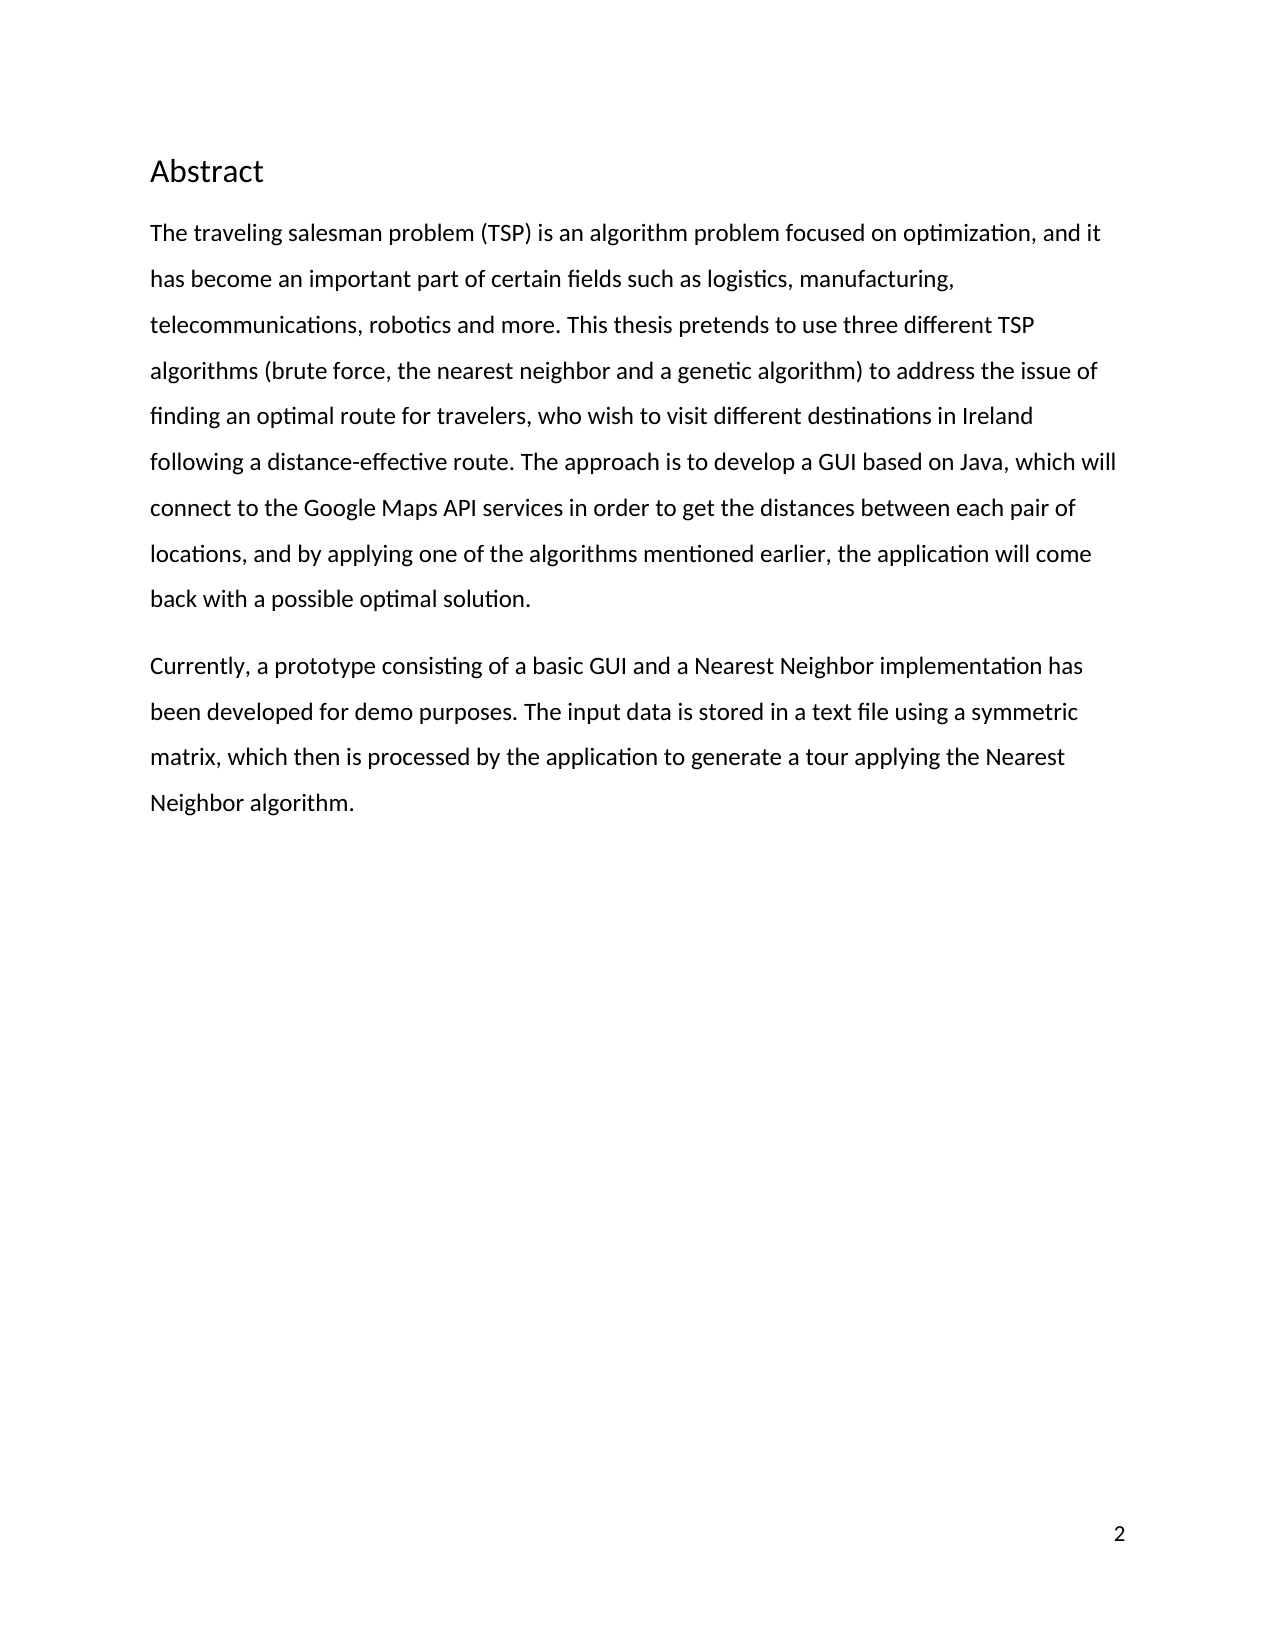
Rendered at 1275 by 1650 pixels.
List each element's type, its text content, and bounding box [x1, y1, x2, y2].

text Abstract [150, 150, 1125, 191]
text The traveling salesman problem (TSP) is an algorithm problem focused on optimization, and it has become an important part of certain fields such as logistics, manufacturing, telecommunications, robotics and more. This thesis pretends to use three different TSP algorithms (brute force, the nearest neighbor and a genetic algorithm) to address the issue of finding an optimal route for travelers, who wish to visit different destinations in Ireland following a distance-effective route. The approach is to develop a GUI based on Java, which will connect to the Google Maps API services in order to get the distances between each pair of locations, and by applying one of the algorithms mentioned earlier, the application will come back with a possible optimal solution. [150, 218, 1125, 614]
text Currently, a prototype consisting of a basic GUI and a Nearest Neighbor implementation has been developed for demo purposes. The input data is stored in a text file using a symmetric matrix, which then is processed by the application to generate a tour applying the Nearest Neighbor algorithm. [150, 650, 1125, 818]
